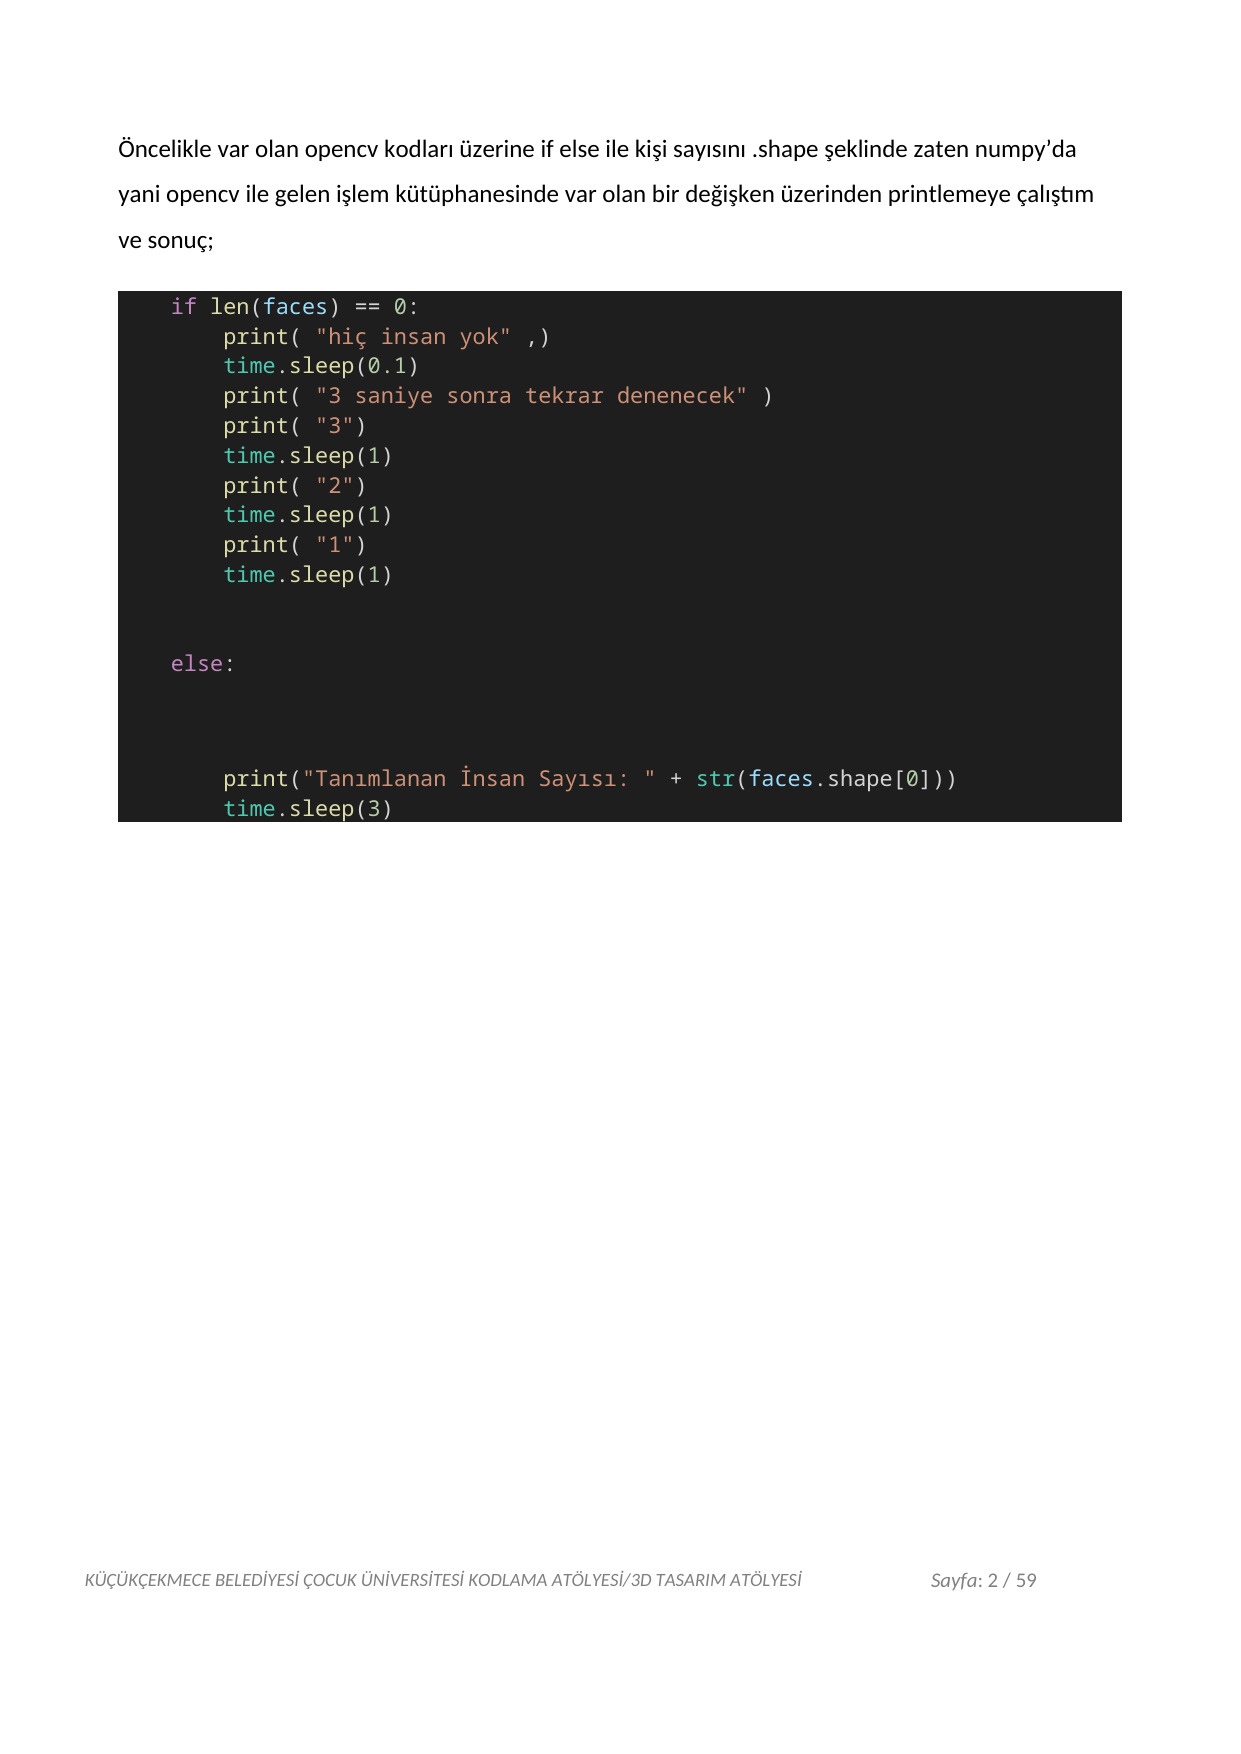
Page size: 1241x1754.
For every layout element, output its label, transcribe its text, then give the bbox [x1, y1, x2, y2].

text print("Tanımlanan İnsan Sayısı: " + str(faces.shape[0])) [118, 763, 1122, 793]
text time.sleep(0.1) [118, 351, 1122, 380]
text time.sleep(1) [118, 559, 1122, 589]
text time.sleep(3) [118, 793, 1122, 822]
text print( "1") [118, 529, 1122, 559]
text print( "3") [118, 410, 1122, 440]
text if len(faces) == 0: [118, 291, 1122, 321]
text time.sleep(1) [118, 440, 1122, 470]
text Öncelikle var olan opencv kodları üzerine if else ile kişi sayısını .shape şeklinde zaten numpy’da yani opencv ile gelen işlem kütüphanesinde var olan bir değişken üzerinden printlemeye çalıştım ve sonuç; [118, 133, 1122, 255]
text else: [118, 648, 1122, 678]
text print( "3 saniye sonra tekrar denenecek" ) [118, 380, 1122, 410]
text time.sleep(1) [118, 499, 1122, 529]
text print( "2") [118, 470, 1122, 499]
text print( "hiç insan yok" ,) [118, 321, 1122, 351]
